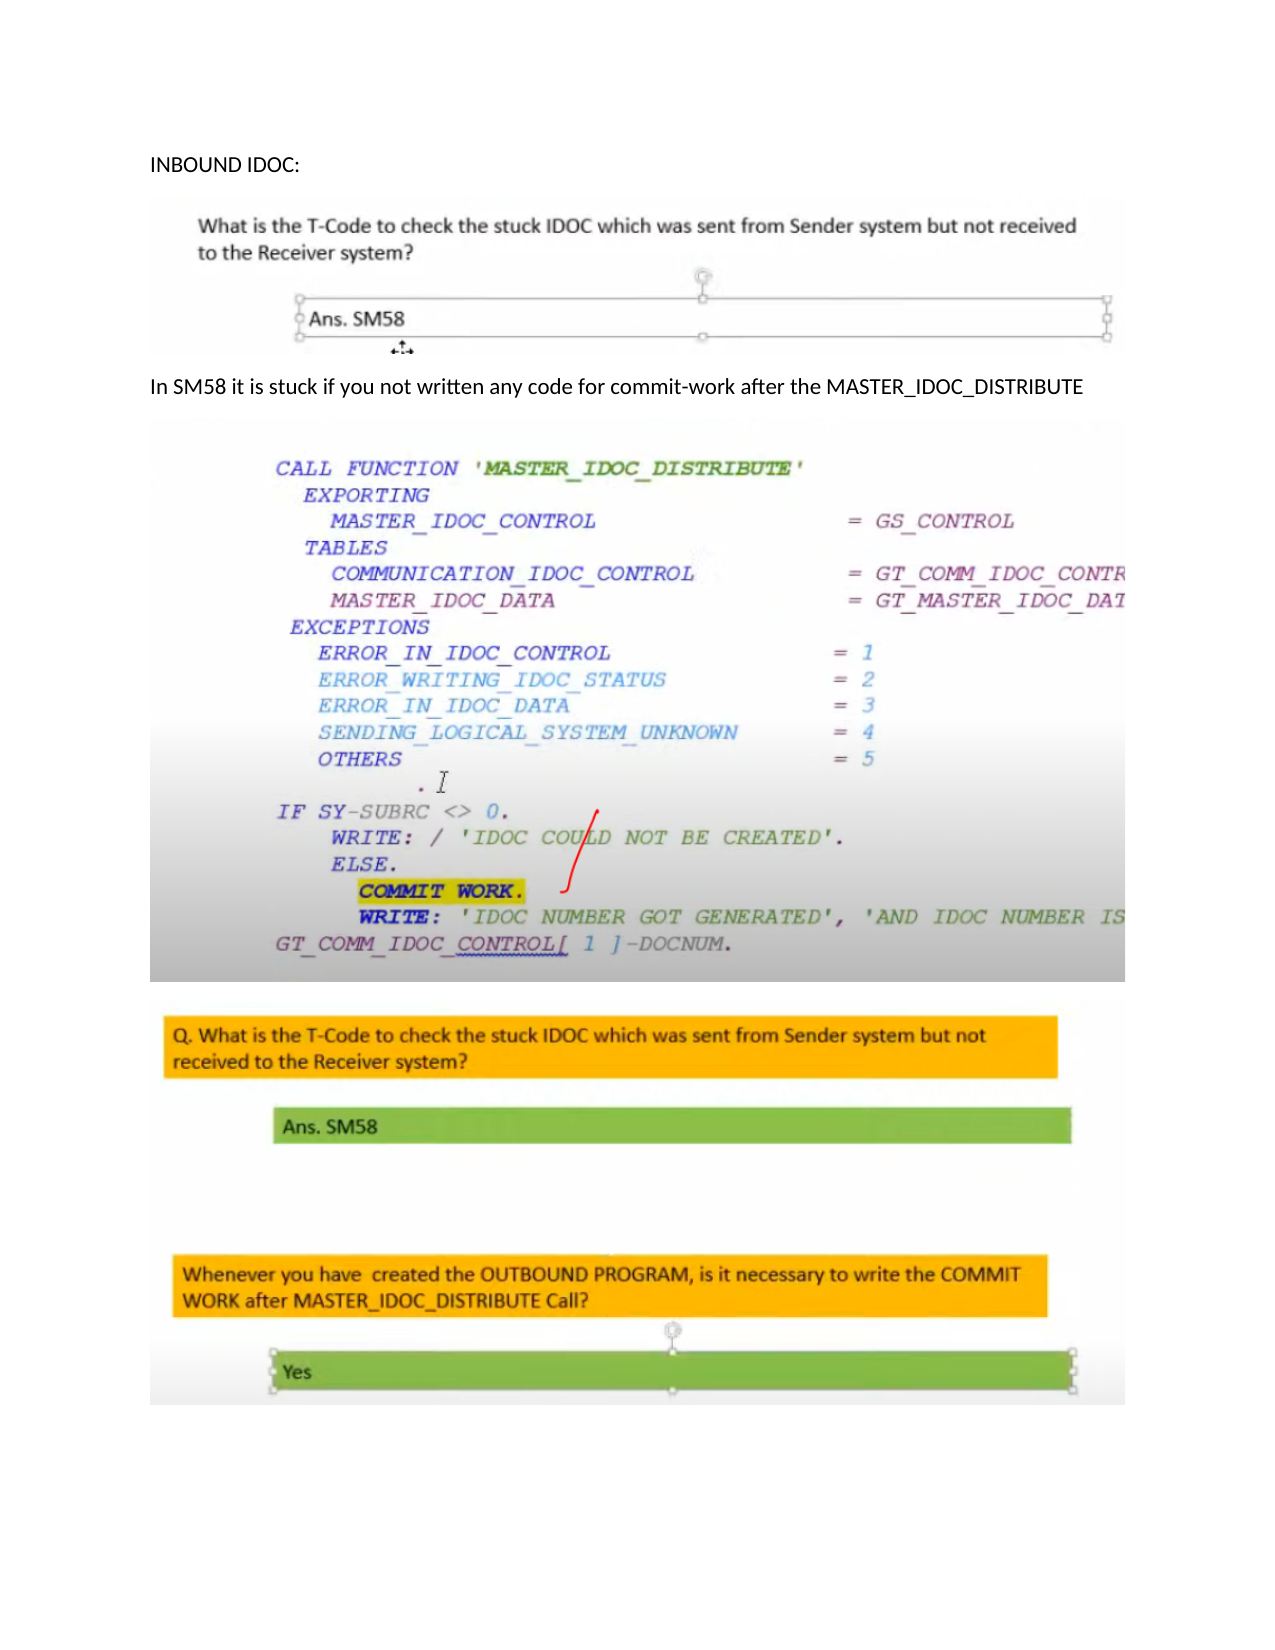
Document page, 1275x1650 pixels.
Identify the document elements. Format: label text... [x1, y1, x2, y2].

picture [150, 196, 1125, 354]
picture [150, 418, 1125, 982]
text INBOUND IDOC: [150, 150, 1125, 178]
text In SM58 it is stuck if you not written any code for commit-work after the MASTER_IDOC_DISTRIBUTE [150, 372, 1125, 400]
picture [150, 1000, 1125, 1405]
